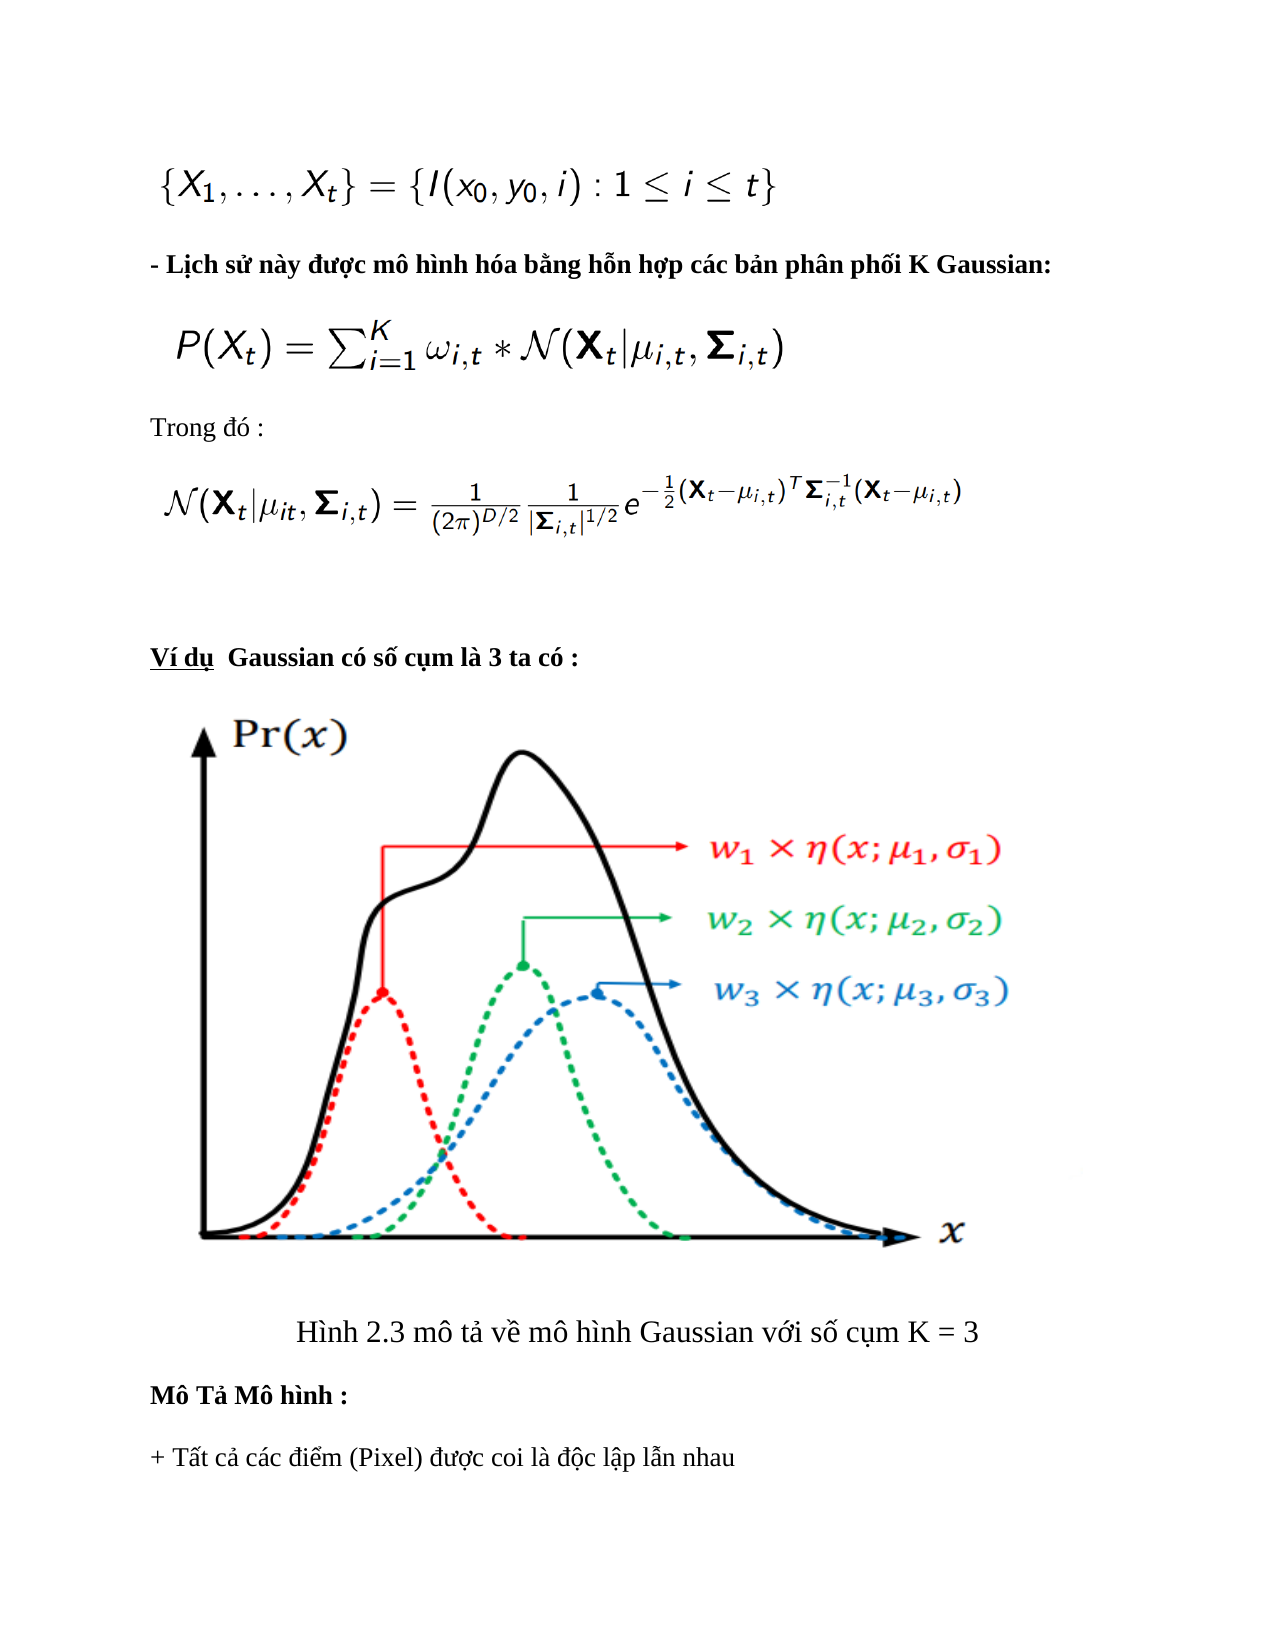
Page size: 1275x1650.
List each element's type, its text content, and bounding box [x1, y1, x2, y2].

text + Tất cả các điểm (Pixel) được coi là độc lập lẫn nhau [150, 1441, 1125, 1472]
picture [150, 150, 780, 217]
text Trong đó : [150, 411, 1125, 442]
text Mô Tả Mô hình : [150, 1379, 1125, 1410]
text - Lịch sử này được mô hình hóa bằng hỗn hợp các bản phân phối K Gaussian: [150, 248, 1125, 279]
text Ví dụ Gaussian có số cụm là 3 ta có : [150, 642, 1125, 673]
picture [150, 473, 976, 544]
picture [150, 703, 1083, 1285]
text Hình 2.3 mô tả về mô hình Gaussian với số cụm K = 3 [150, 1314, 1125, 1349]
picture [150, 310, 795, 380]
